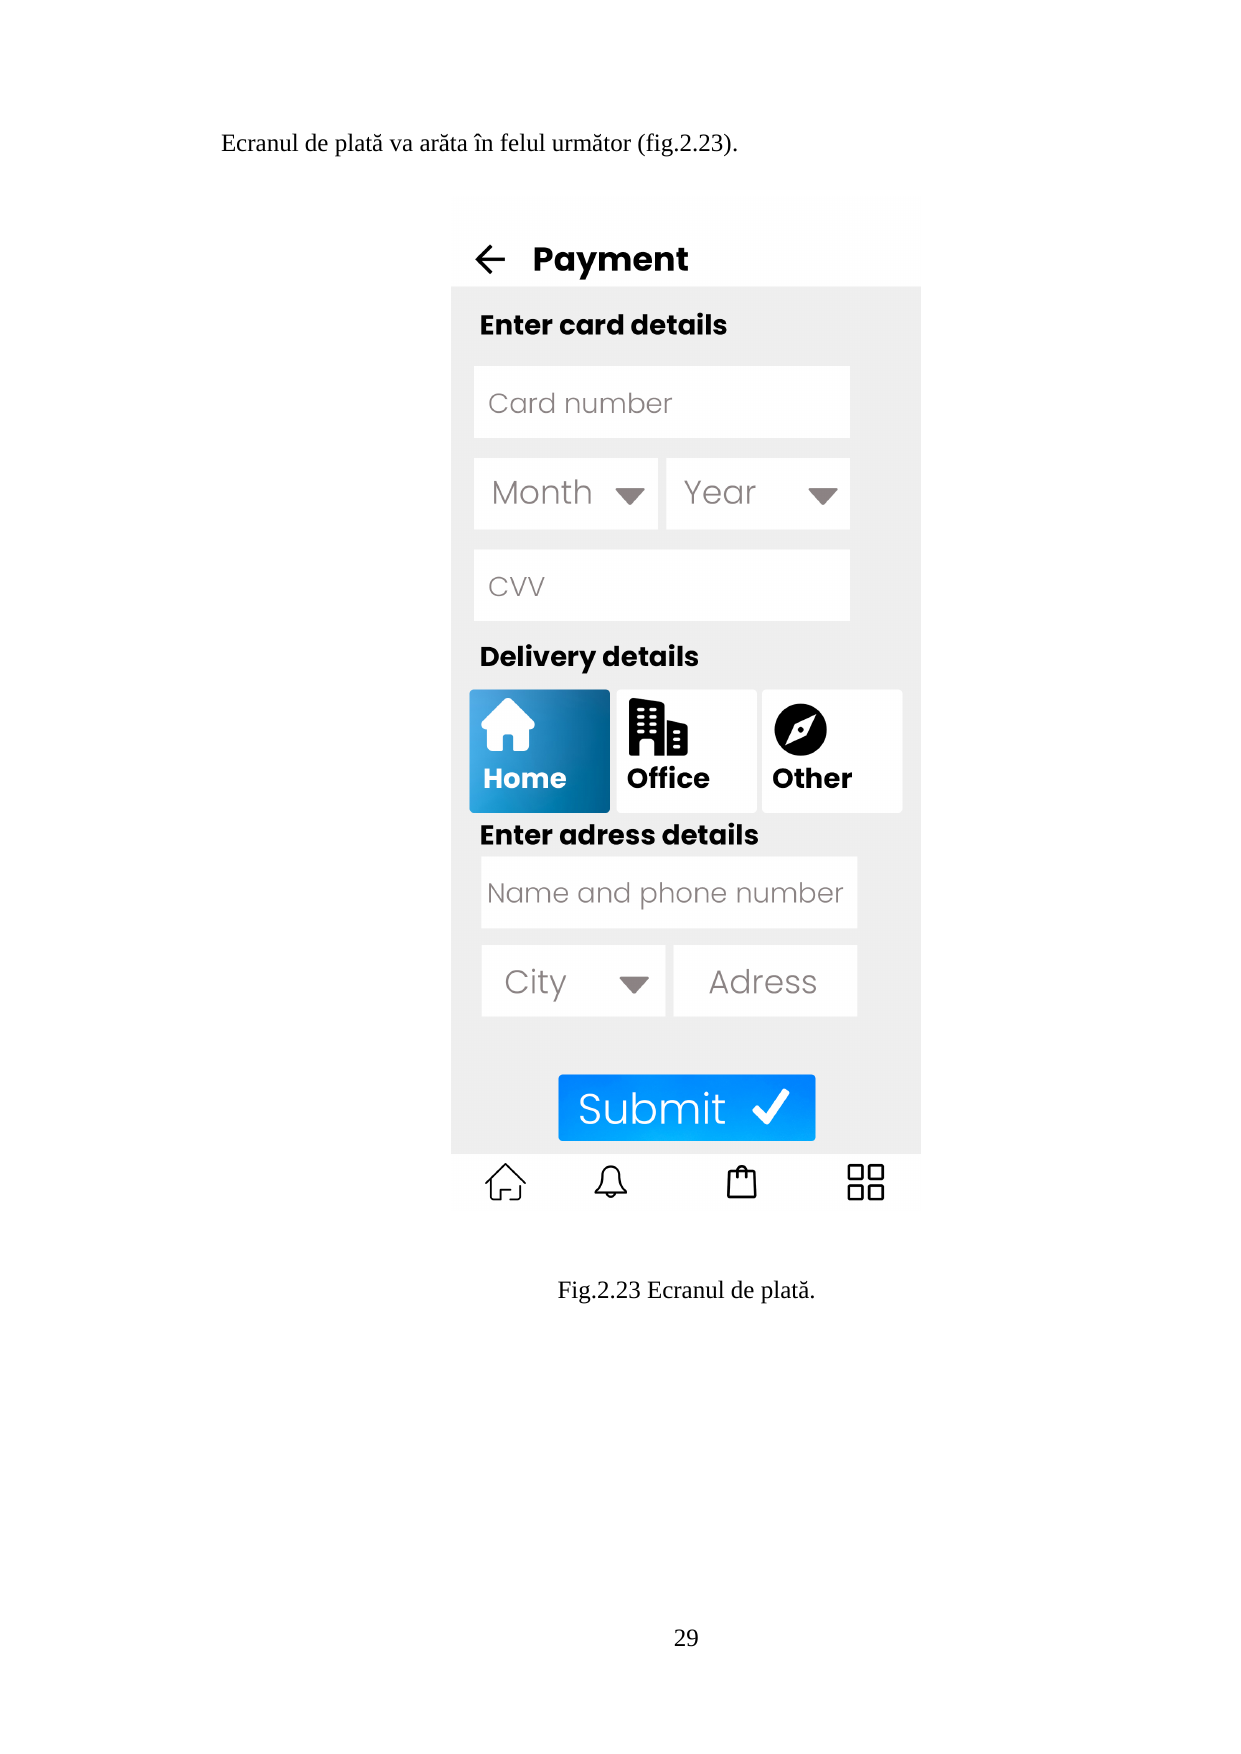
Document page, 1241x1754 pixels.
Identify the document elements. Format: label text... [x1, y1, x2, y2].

text Fig.2.23 Ecranul de plată. [147, 1275, 1152, 1304]
picture [451, 196, 921, 1211]
text Ecranul de plată va arăta în felul următor (fig.2.23). [147, 128, 1152, 157]
